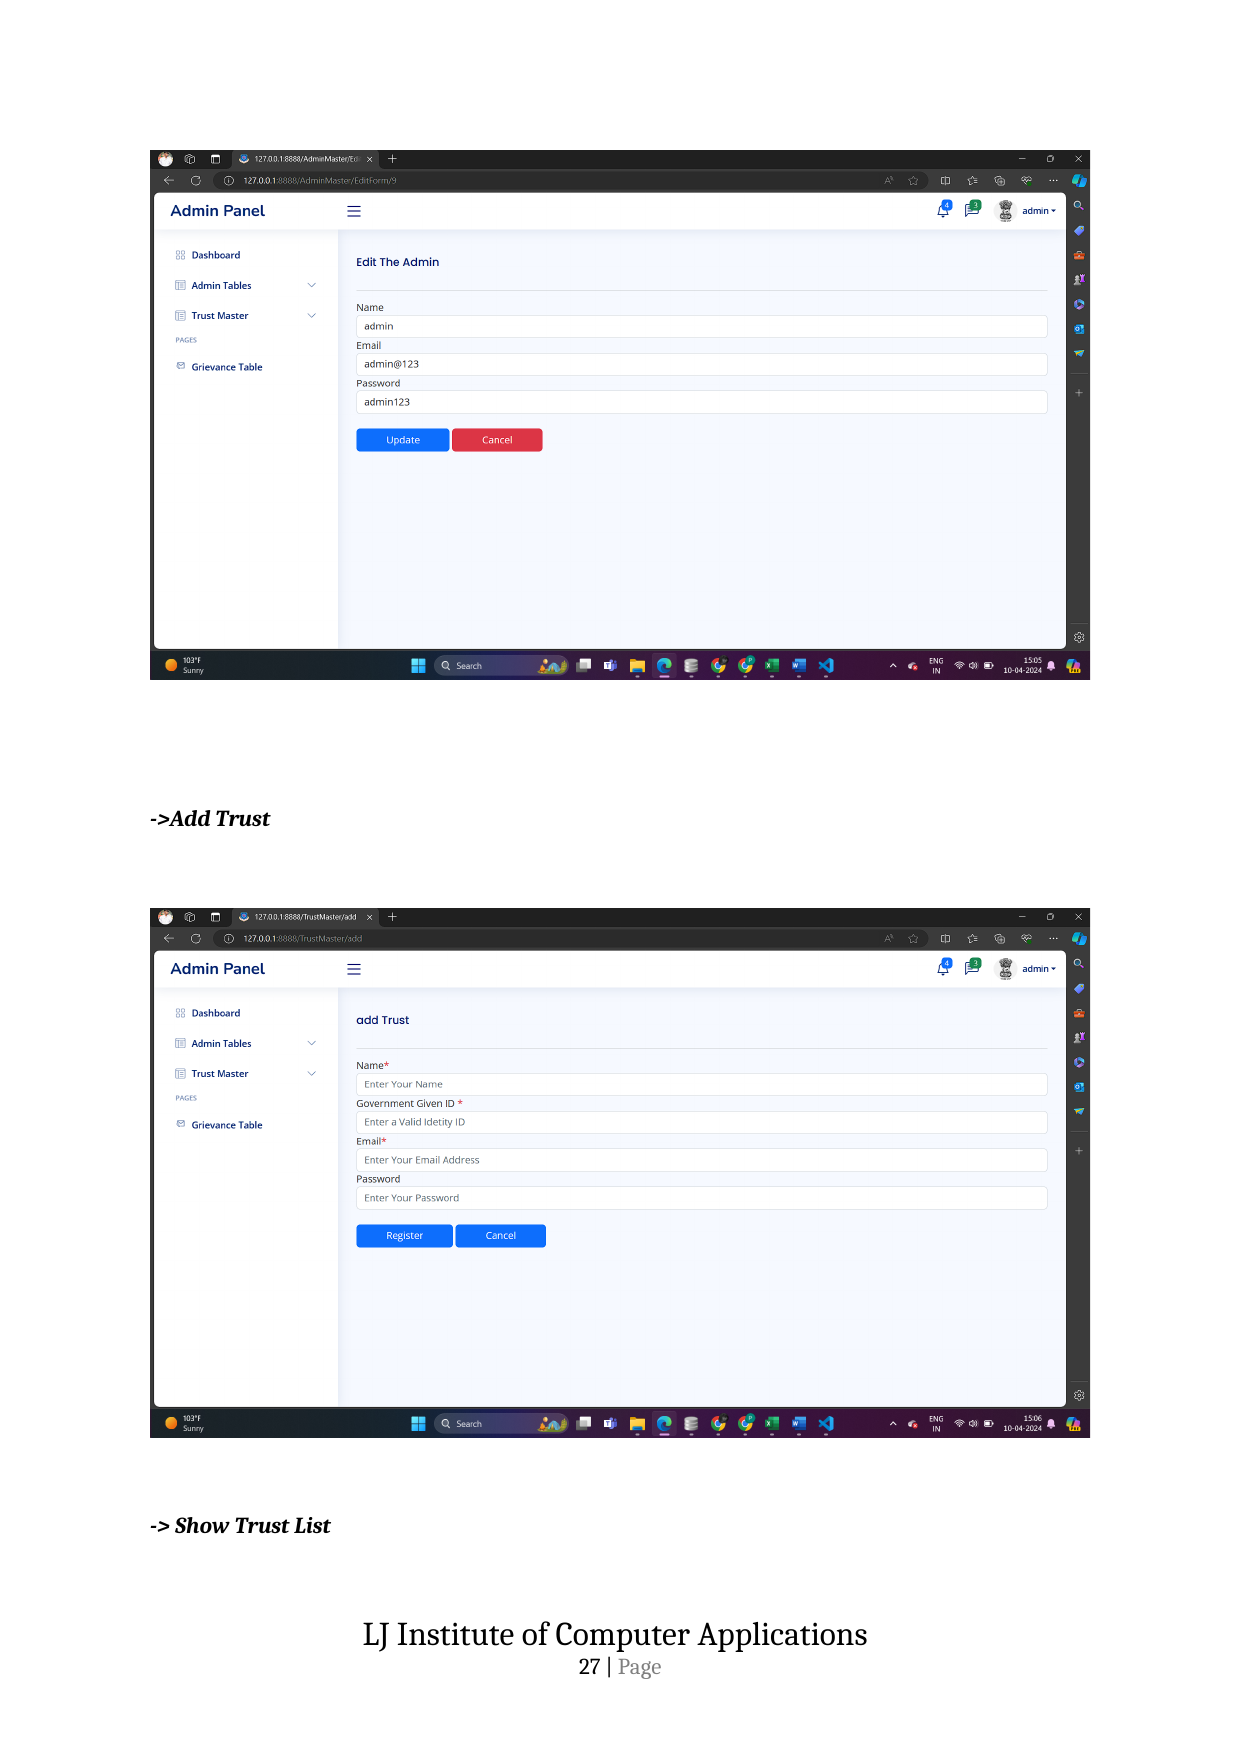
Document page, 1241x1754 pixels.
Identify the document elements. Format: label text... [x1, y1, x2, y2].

picture [150, 150, 1091, 680]
text -> Show Trust List [150, 1513, 1090, 1539]
text ->Add Trust [150, 806, 1090, 832]
picture [150, 908, 1091, 1438]
